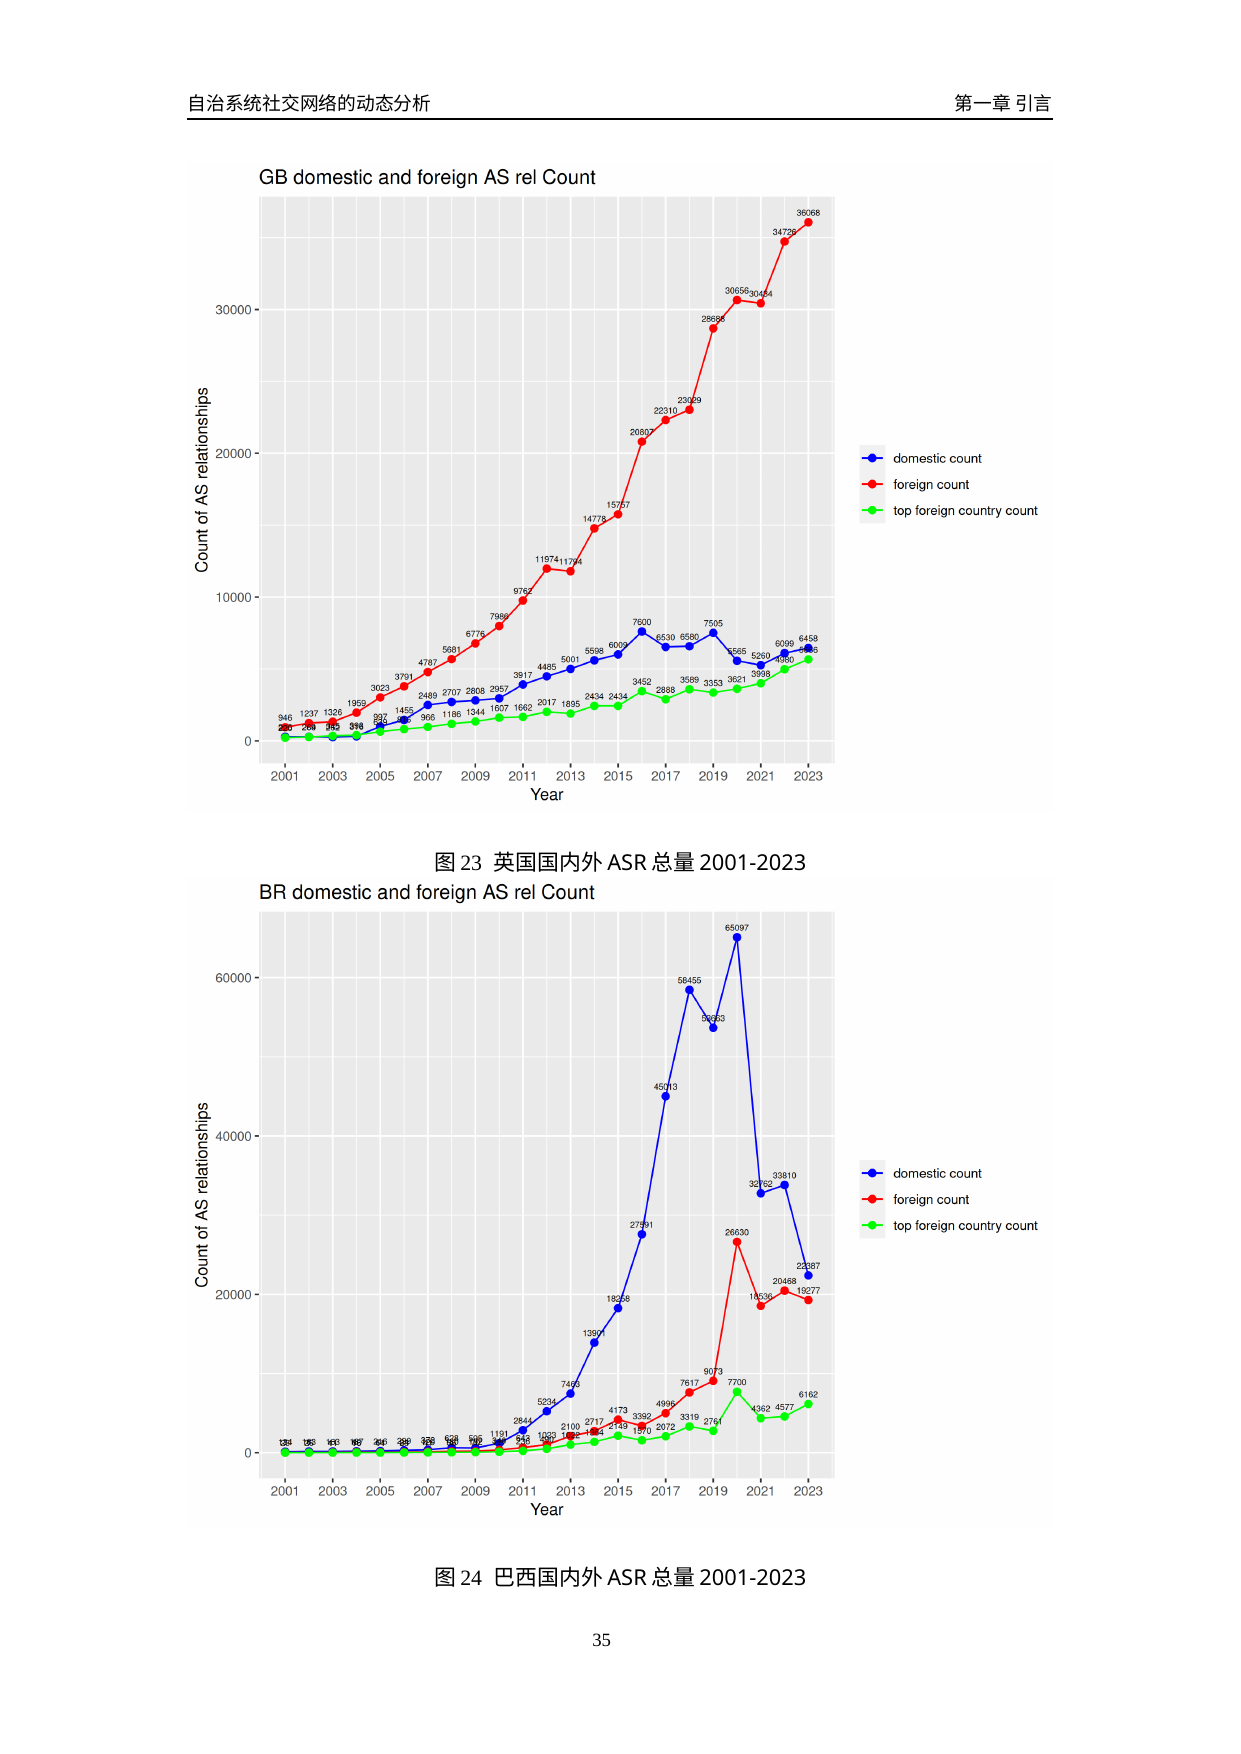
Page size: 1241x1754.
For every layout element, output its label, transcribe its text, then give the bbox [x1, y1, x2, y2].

picture [187, 877, 1053, 1527]
text 图24 巴西国内外ASR总量2001-2023 [187, 1559, 1053, 1592]
picture [187, 162, 1053, 812]
text 图23 英国国内外ASR总量2001-2023 [187, 844, 1053, 877]
